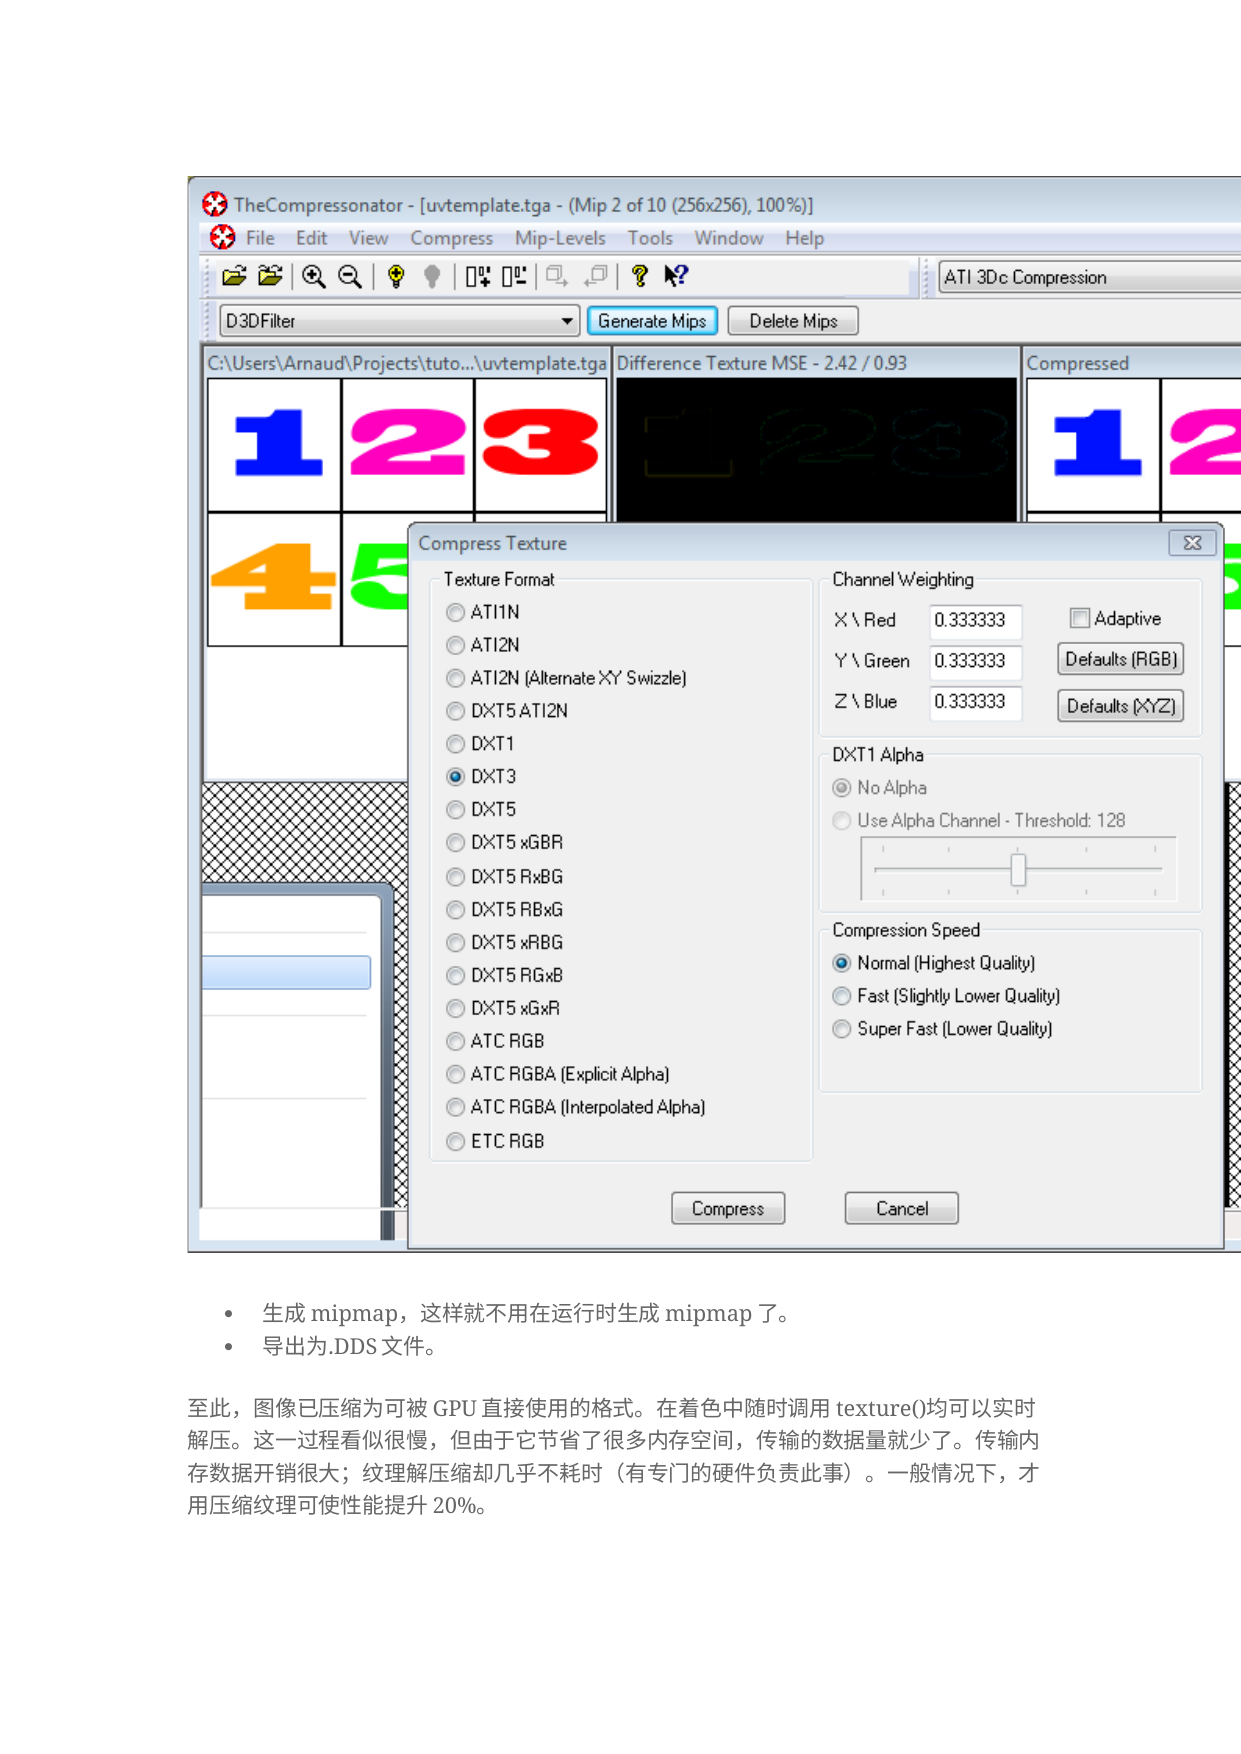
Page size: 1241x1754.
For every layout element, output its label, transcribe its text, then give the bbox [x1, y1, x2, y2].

text 至此，图像已压缩为可被GPU直接使用的格式。在着色中随时调用texture()均可以实时解压。这一过程看似很慢，但由于它节省了很多内存空间，传输的数据量就少了。传输内存数据开销很大；纹理解压缩却几乎不耗时（有专门的硬件负责此事）。一般情况下，才用压缩纹理可使性能提升20%。 [187, 1390, 1053, 1520]
list 导出为.DDS文件。 [225, 1329, 1053, 1361]
list 生成mipmap，这样就不用在运行时生成mipmap了。 [225, 1296, 1053, 1329]
picture [187, 176, 1241, 1253]
